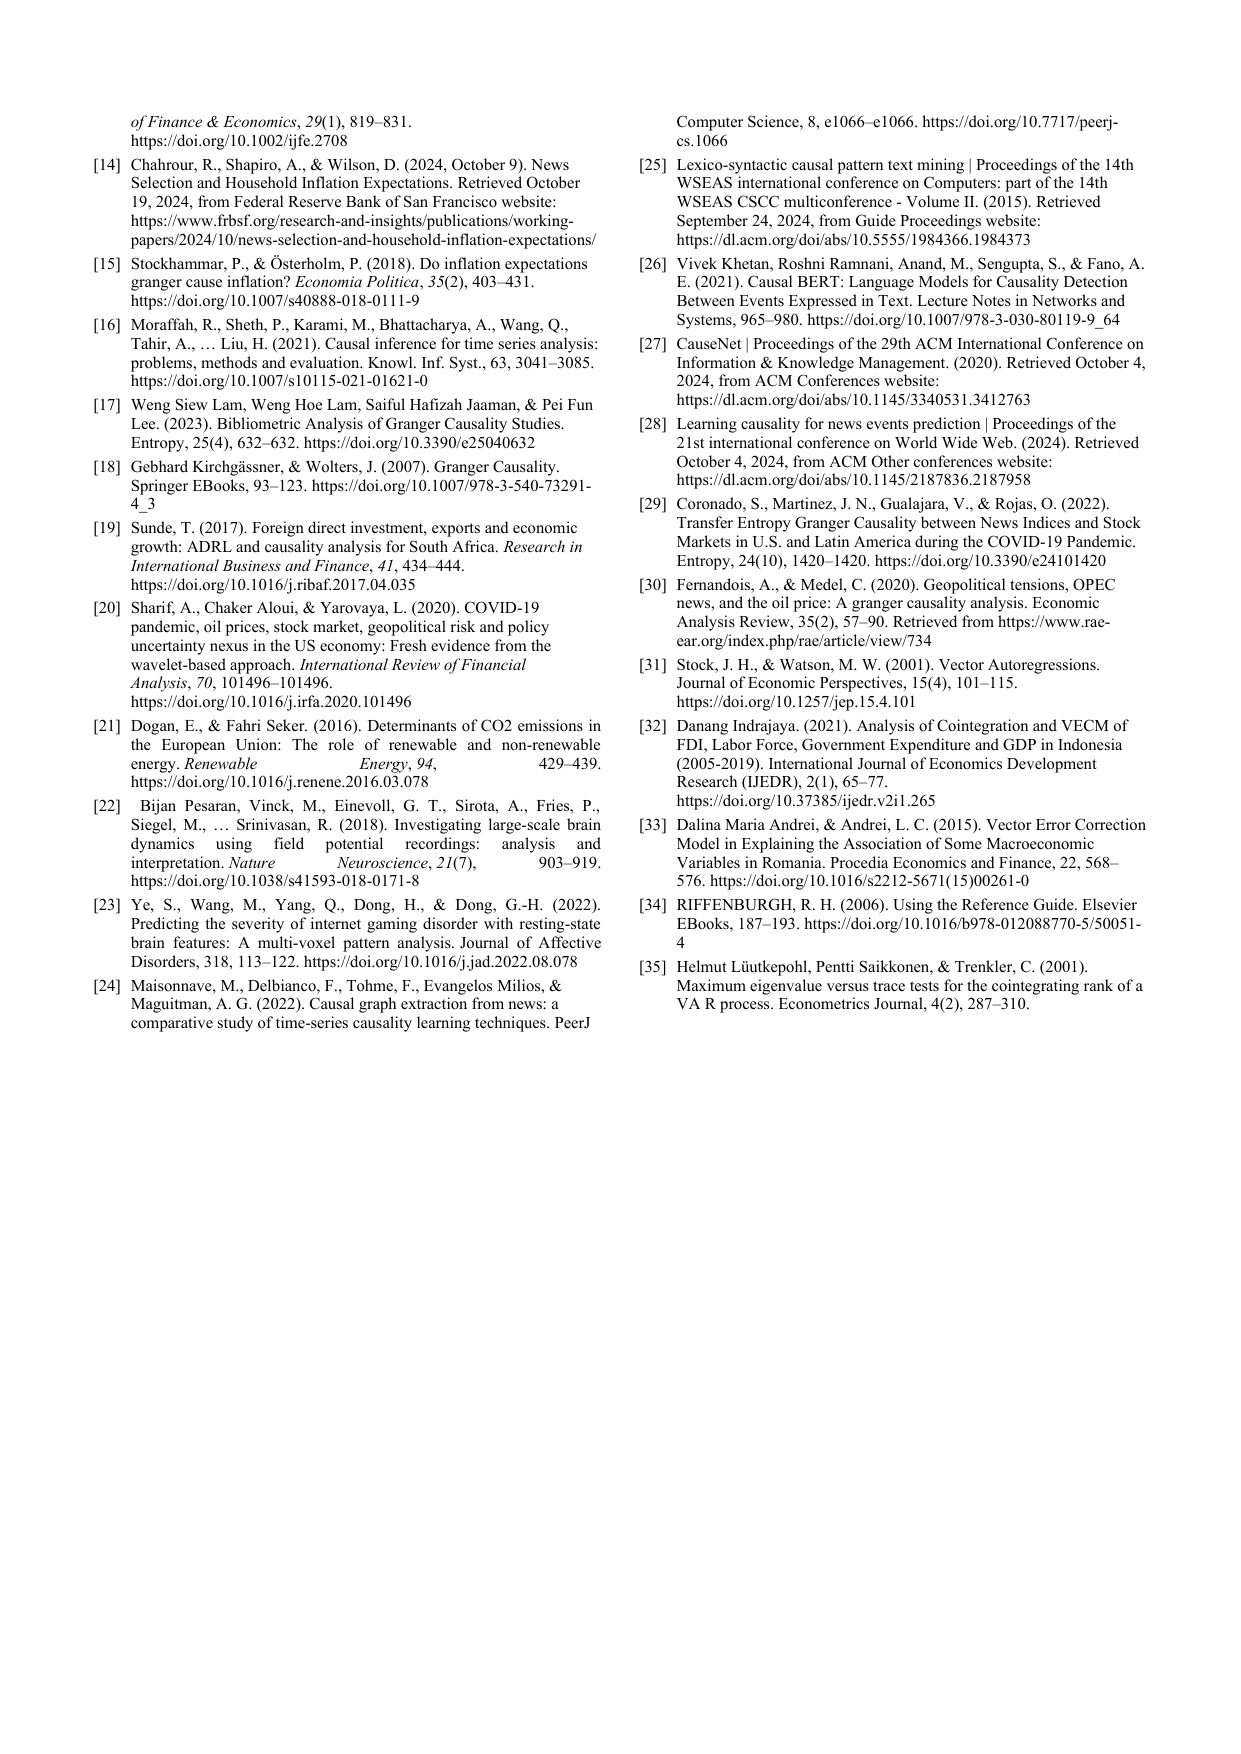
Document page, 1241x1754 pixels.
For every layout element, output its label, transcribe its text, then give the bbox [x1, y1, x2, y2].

text ‌ Bijan Pesaran, Vinck, M., Einevoll, G. T., Sirota, A., Fries, P., Siegel, M., … Srinivasan, R. (2018). Investigating large-scale brain dynamics using field potential recordings: analysis and interpretation. Nature Neuroscience, 21(7), 903–919. https://doi.org/10.1038/s41593-018-0171-8 [93, 797, 601, 891]
text Dalina Maria Andrei, & Andrei, L. C. (2015). Vector Error Correction Model in Explaining the Association of Some Macroeconomic Variables in Romania. Procedia Economics and Finance, 22, 568–576. https://doi.org/10.1016/s2212-5671(15)00261-0 [639, 816, 1147, 891]
text Dogan, E., & Fahri Seker. (2016). Determinants of CO2 emissions in the European Union: The role of renewable and non-renewable energy. Renewable Energy, 94, 429–439. https://doi.org/10.1016/j.renene.2016.03.078 [93, 717, 601, 792]
text Lexico-syntactic causal pattern text mining | Proceedings of the 14th WSEAS international conference on Computers: part of the 14th WSEAS CSCC multiconference - Volume II. (2015). Retrieved September 24, 2024, from Guide Proceedings website: https://dl.acm.org/doi/abs/10.5555/1984366.1984373 [639, 155, 1147, 249]
text Vivek Khetan, Roshni Ramnani, Anand, M., Sengupta, S., & Fano, A. E. (2021). Causal BERT: Language Models for Causality Detection Between Events Expressed in Text. Lecture Notes in Networks and Systems, 965–980. https://doi.org/10.1007/978-3-030-80119-9_64 [639, 254, 1147, 329]
text Gebhard Kirchgässner, & Wolters, J. (2007). Granger Causality. Springer EBooks, 93–123. https://doi.org/10.1007/978-3-540-73291-4_3 [93, 457, 601, 513]
text Sharif, A., Chaker Aloui, & Yarovaya, L. (2020). COVID-19 pandemic, oil prices, stock market, geopolitical risk and policy uncertainty nexus in the US economy: Fresh evidence from the wavelet-based approach. International Review of Financial Analysis, 70, 101496–101496. https://doi.org/10.1016/j.irfa.2020.101496 [93, 599, 601, 711]
text Maisonnave, M., Delbianco, F., Tohme, F., Evangelos Milios, & Maguitman, A. G. (2022). Causal graph extraction from news: a comparative study of time-series causality learning techniques. PeerJ Computer Science, 8, e1066–e1066. https://doi.org/10.7717/peerj-cs.1066 [639, 112, 1147, 150]
text Helmut Lüutkepohl, Pentti Saikkonen, & Trenkler, C. (2001). Maximum eigenvalue versus trace tests for the cointegrating rank of a VA R process. Econometrics Journal, 4(2), 287–310. [639, 957, 1147, 1013]
text RIFFENBURGH, R. H. (2006). Using the Reference Guide. Elsevier EBooks, 187–193. https://doi.org/10.1016/b978-012088770-5/50051-4 [639, 896, 1147, 952]
text Stockhammar, P., & Österholm, P. (2018). Do inflation expectations granger cause inflation? Economia Politica, 35(2), 403–431. https://doi.org/10.1007/s40888-018-0111-9 [93, 254, 601, 310]
text Maisonnave, M., Delbianco, F., Tohme, F., Evangelos Milios, & Maguitman, A. G. (2022). Causal graph extraction from news: a comparative study of time-series causality learning techniques. PeerJ Computer Science, 8, e1066–e1066. https://doi.org/10.7717/peerj-cs.1066 [93, 976, 601, 1032]
text Chahrour, R., Shapiro, A., & Wilson, D. (2024, October 9). News Selection and Household Inflation Expectations. Retrieved October 19, 2024, from Federal Reserve Bank of San Francisco website: https://www.frbsf.org/research-and-insights/publications/working-papers/2024/10/news-selection-and-household-inflation-expectations/ [93, 155, 601, 249]
text Stock, J. H., & Watson, M. W. (2001). Vector Autoregressions. Journal of Economic Perspectives, 15(4), 101–115. https://doi.org/10.1257/jep.15.4.101 [639, 655, 1147, 711]
text Sunde, T. (2017). Foreign direct investment, exports and economic growth: ADRL and causality analysis for South Africa. Research in International Business and Finance, 41, 434–444. https://doi.org/10.1016/j.ribaf.2017.04.035 [93, 519, 601, 594]
text Weng Siew Lam, Weng Hoe Lam, Saiful Hafizah Jaaman, & Pei Fun Lee. (2023). Bibliometric Analysis of Granger Causality Studies. Entropy, 25(4), 632–632. https://doi.org/10.3390/e25040632 [93, 396, 601, 452]
text CauseNet | Proceedings of the 29th ACM International Conference on Information & Knowledge Management. (2020). Retrieved October 4, 2024, from ACM Conferences website: https://dl.acm.org/doi/abs/10.1145/3340531.3412763 [639, 334, 1147, 409]
text Moraffah, R., Sheth, P., Karami, M., Bhattacharya, A., Wang, Q., Tahir, A., … Liu, H. (2021). Causal inference for time series analysis: problems, methods and evaluation. Knowl. Inf. Syst., 63, 3041–3085. https://doi.org/10.1007/s10115-021-01621-0 [93, 316, 601, 391]
text Learning causality for news events prediction | Proceedings of the 21st international conference on World Wide Web. (2024). Retrieved October 4, 2024, from ACM Other conferences website: https://dl.acm.org/doi/abs/10.1145/2187836.2187958 [639, 414, 1147, 489]
text Danang Indrajaya. (2021). Analysis of Cointegration and VECM of FDI, Labor Force, Government Expenditure and GDP in Indonesia (2005-2019). International Journal of Economics Development Research (IJEDR), 2(1), 65–77. https://doi.org/10.37385/ijedr.v2i1.265 [639, 717, 1147, 810]
text Ye, S., Wang, M., Yang, Q., Dong, H., & Dong, G.-H. (2022). Predicting the severity of internet gaming disorder with resting-state brain features: A multi-voxel pattern analysis. Journal of Affective Disorders, 318, 113–122. https://doi.org/10.1016/j.jad.2022.08.078 [93, 896, 601, 971]
text Coronado, S., Martinez, J. N., Gualajara, V., & Rojas, O. (2022). Transfer Entropy Granger Causality between News Indices and Stock Markets in U.S. and Latin America during the COVID-19 Pandemic. Entropy, 24(10), 1420–1420. https://doi.org/10.3390/e24101420 [639, 495, 1147, 570]
text Fernandois, A., & Medel, C. (2020). Geopolitical tensions, OPEC news, and the oil price: A granger causality analysis. Economic Analysis Review, 35(2), 57–90. Retrieved from https://www.rae-ear.org/index.php/rae/article/view/734 [639, 575, 1147, 650]
